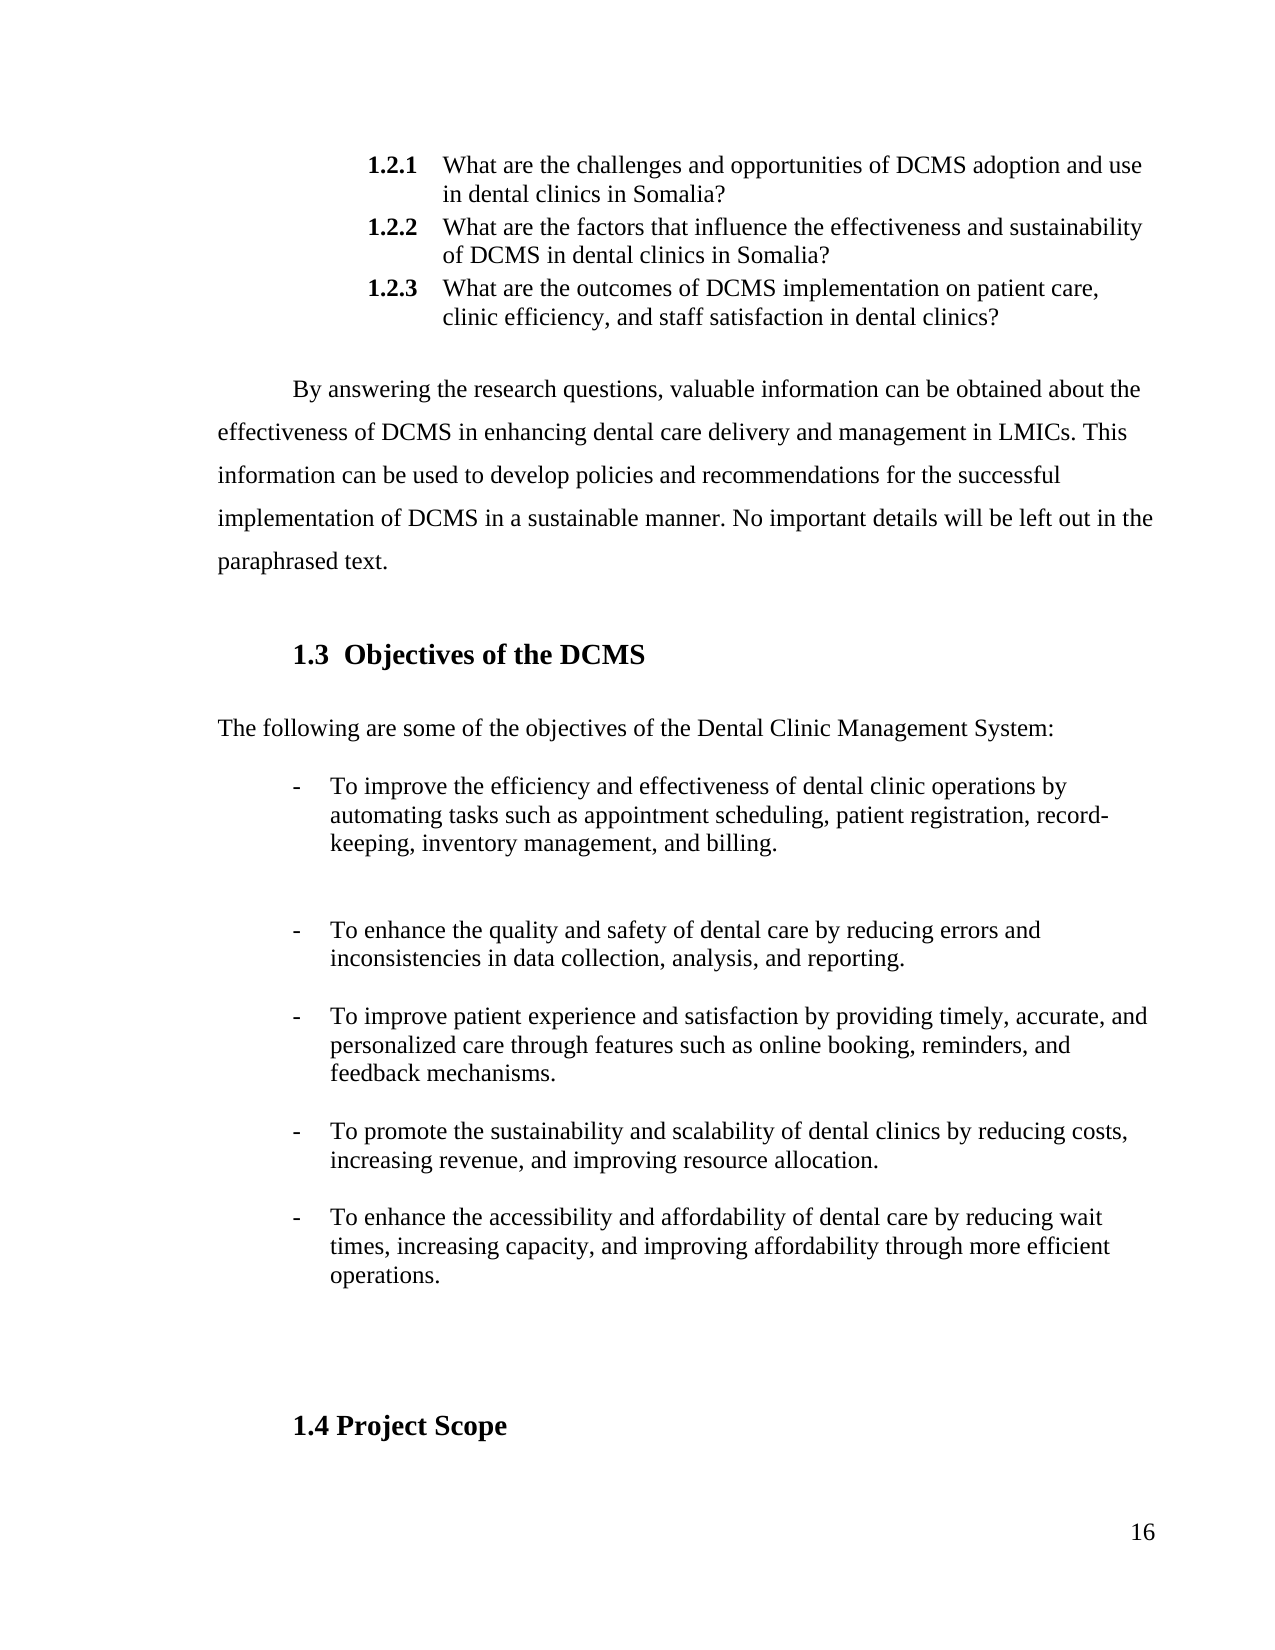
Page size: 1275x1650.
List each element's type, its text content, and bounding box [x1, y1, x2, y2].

list To enhance the accessibility and affordability of dental care by reducing wait times, increasing capacity, and improving affordability through more efficient operations. [292, 1202, 1155, 1288]
text By answering the research questions, valuable information can be obtained about the effectiveness of DCMS in enhancing dental care delivery and management in LMICs. This information can be used to develop policies and recommendations for the successful implementation of DCMS in a sustainable manner. No important details will be left out in the paraphrased text. [217, 374, 1155, 575]
subtitle Project Scope [255, 1408, 1155, 1441]
subtitle Objectives of the DCMS [255, 637, 1155, 670]
subtitle What are the outcomes of DCMS implementation on patient care, clinic efficiency, and staff satisfaction in dental clinics? [367, 273, 1155, 331]
text The following are some of the objectives of the Dental Clinic Management System: [217, 713, 1155, 742]
subtitle What are the factors that influence the effectiveness and sustainability of DCMS in dental clinics in Somalia? [367, 212, 1155, 269]
list To promote the sustainability and scalability of dental clinics by reducing costs, increasing revenue, and improving resource allocation. [292, 1116, 1155, 1173]
list To improve patient experience and satisfaction by providing timely, accurate, and personalized care through features such as online booking, reminders, and feedback mechanisms. [292, 1001, 1155, 1087]
subtitle What are the challenges and opportunities of DCMS adoption and use in dental clinics in Somalia? [367, 150, 1155, 207]
list To enhance the quality and safety of dental care by reducing errors and inconsistencies in data collection, analysis, and reporting. [292, 915, 1155, 972]
list To improve the efficiency and effectiveness of dental clinic operations by automating tasks such as appointment scheduling, patient registration, record-keeping, inventory management, and billing. [292, 771, 1155, 857]
